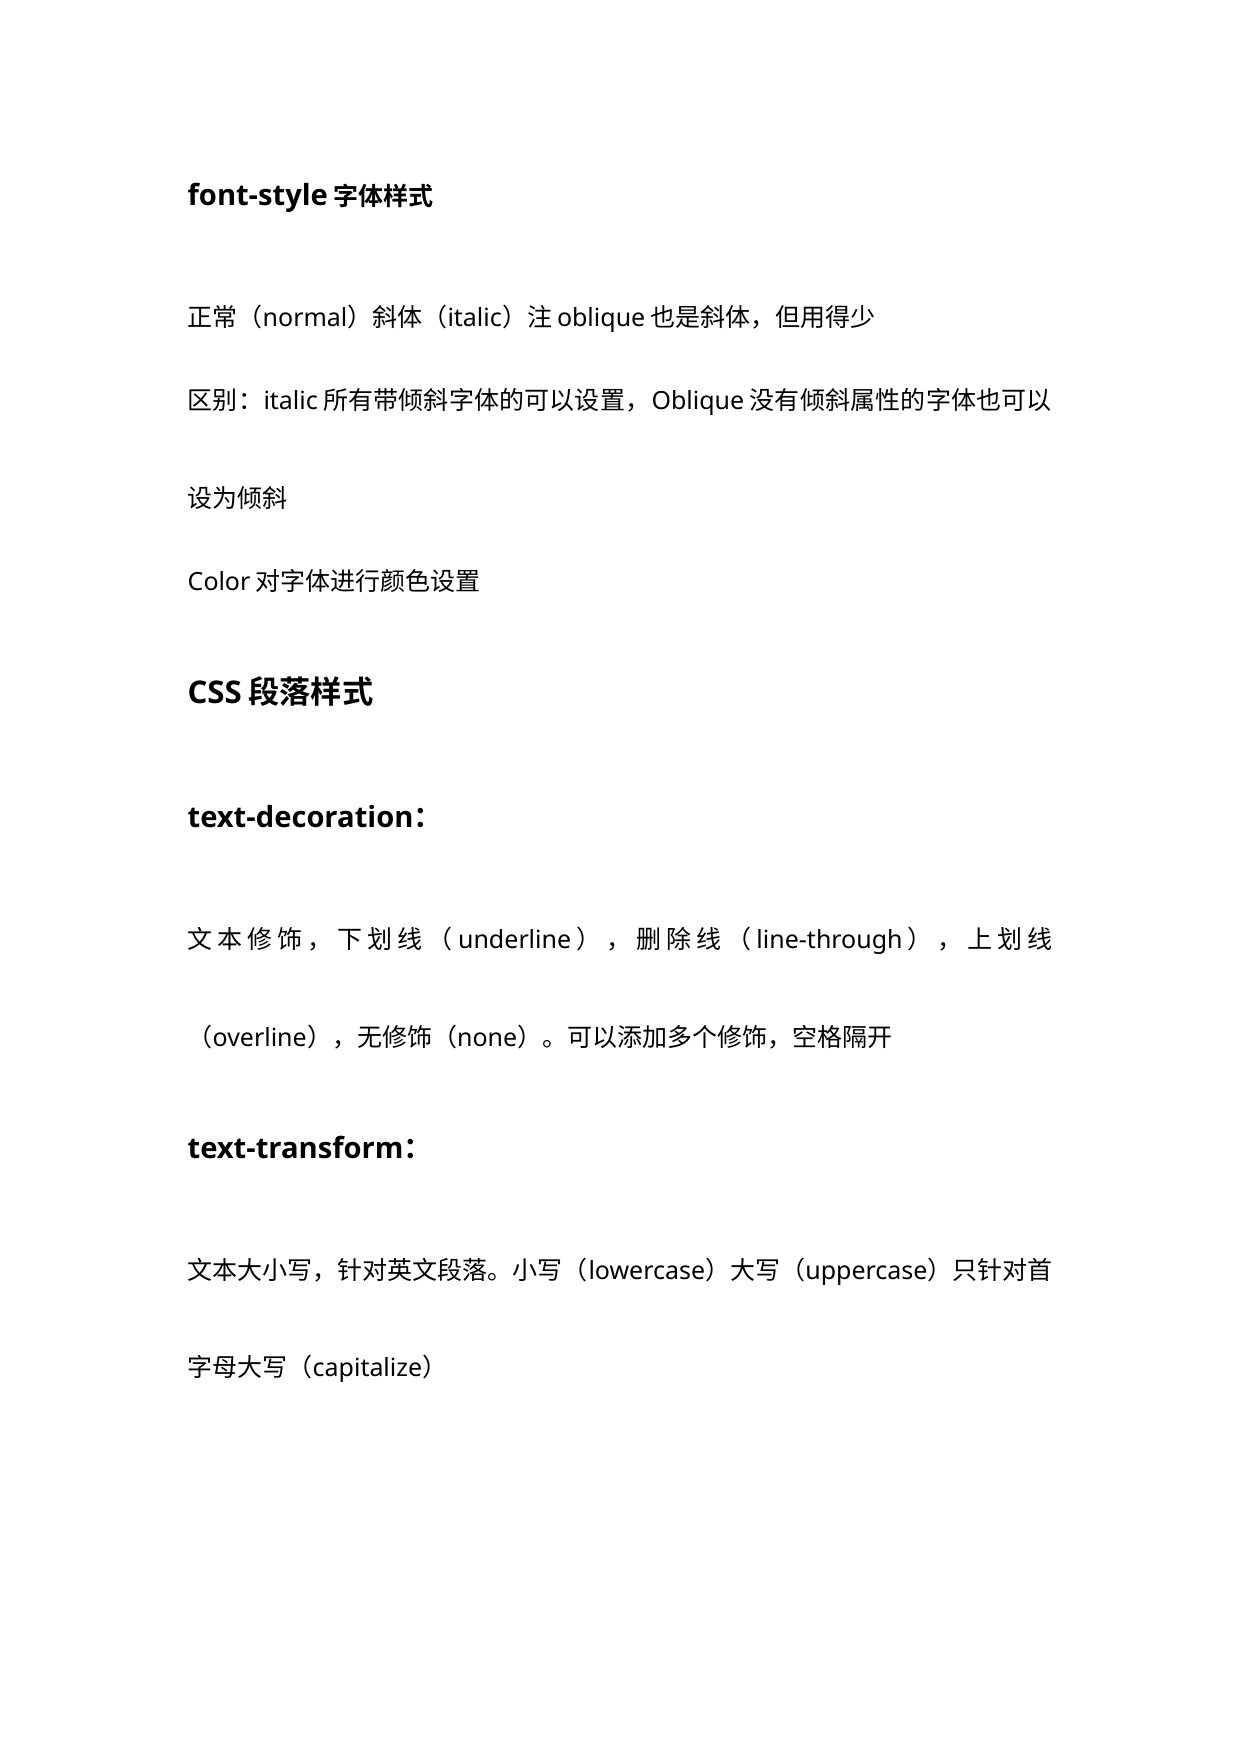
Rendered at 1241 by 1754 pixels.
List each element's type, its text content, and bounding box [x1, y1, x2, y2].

subtitle text-decoration： [187, 782, 1053, 847]
text 区别：italic所有带倾斜字体的可以设置，Oblique没有倾斜属性的字体也可以设为倾斜 [187, 366, 1053, 529]
text 文本修饰，下划线（underline），删除线（line-through），上划线（overline），无修饰（none）。可以添加多个修饰，空格隔开 [187, 905, 1053, 1068]
subtitle text-transform： [187, 1113, 1053, 1178]
subtitle CSS段落样式 [187, 657, 1053, 722]
text Color对字体进行颜色设置 [187, 547, 1053, 612]
text 文本大小写，针对英文段落。小写（lowercase）大写（uppercase）只针对首字母大写（capitalize） [187, 1236, 1053, 1398]
text 正常（normal）斜体（italic）注oblique也是斜体，但用得少 [187, 283, 1053, 348]
subtitle font-style字体样式 [187, 162, 1053, 227]
